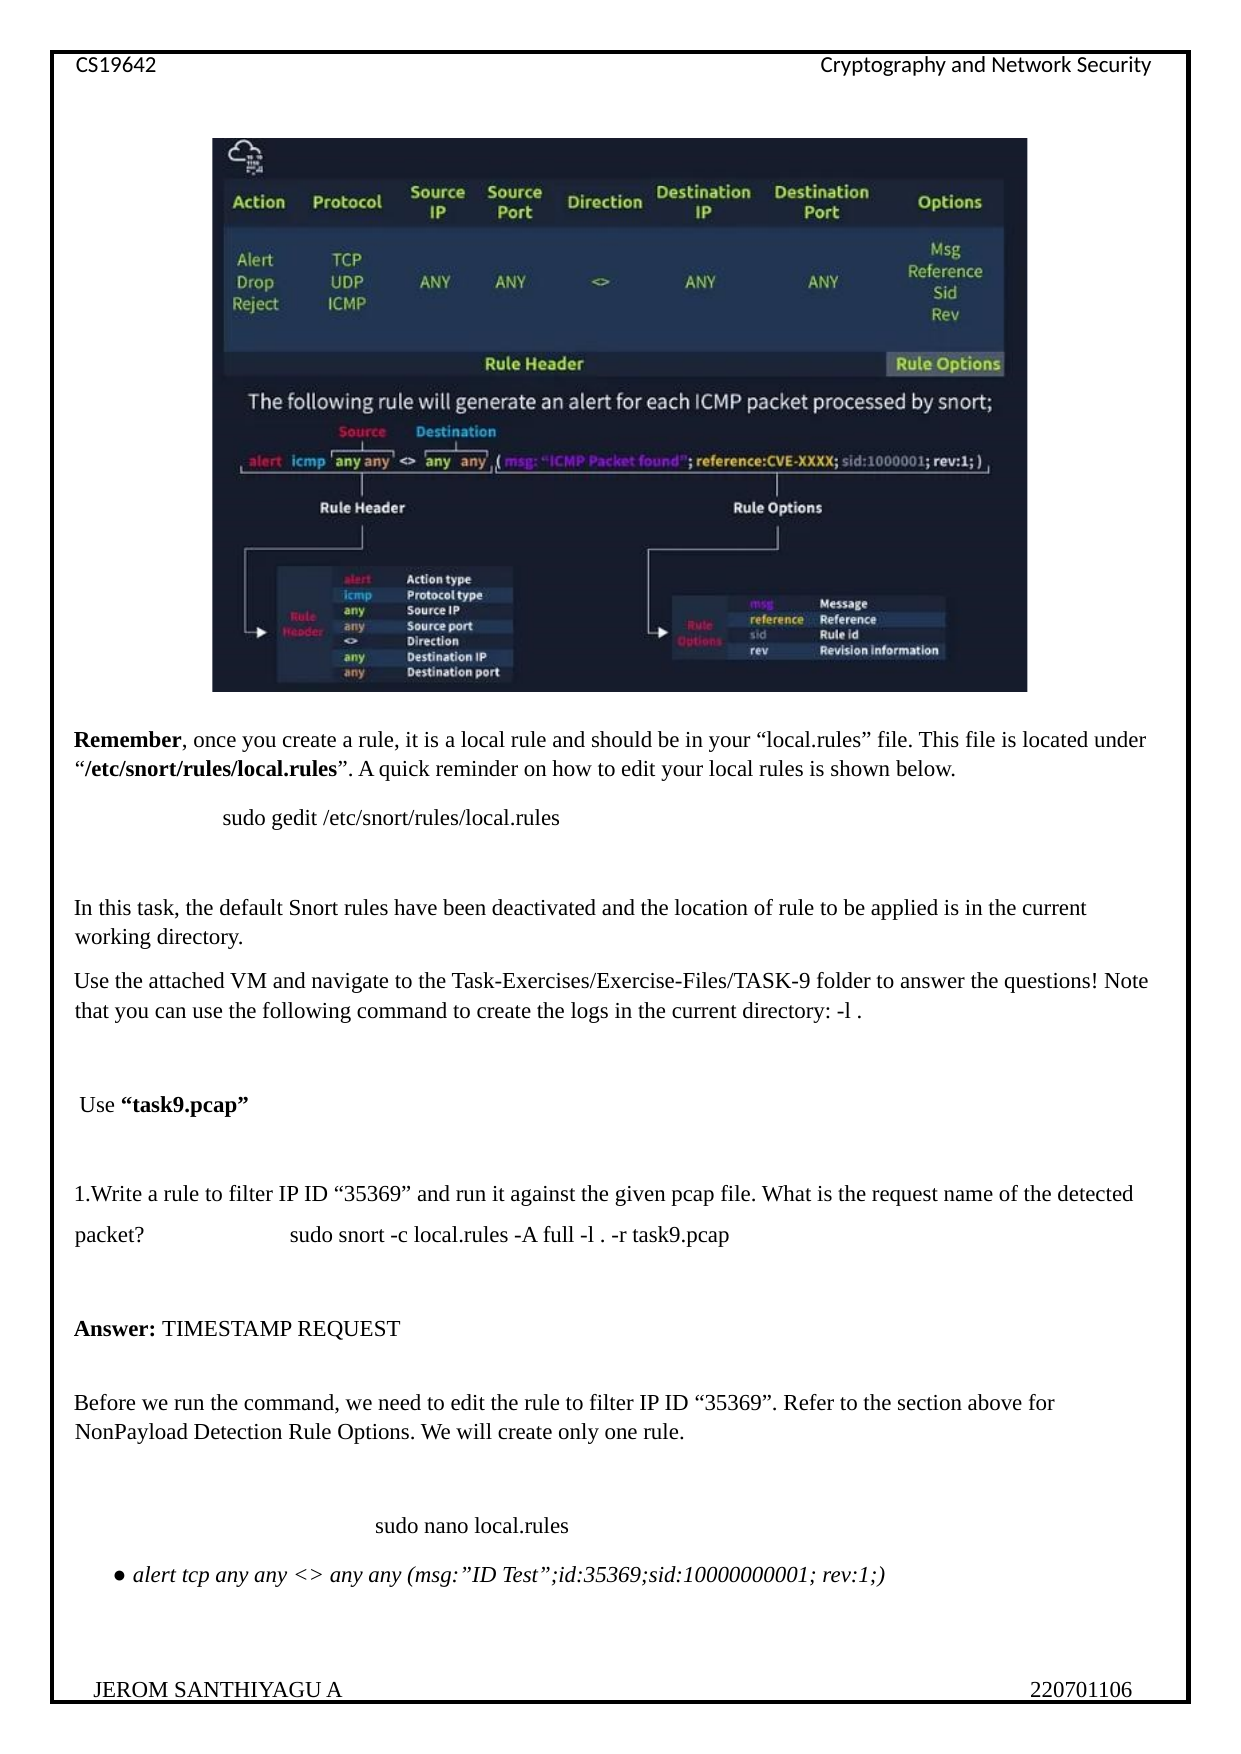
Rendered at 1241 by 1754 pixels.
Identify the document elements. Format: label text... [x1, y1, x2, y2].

text sudo nano local.rules [375, 1512, 1166, 1538]
text In this task, the default Snort rules have been deactivated and the location of rule to be applied is in the current working directory. [73, 894, 1166, 949]
text Use the attached VM and navigate to the Task-Exercises/Exercise-Files/TASK-9 folder to answer the questions! Note that you can use the following command to create the logs in the current directory: -l . [73, 968, 1166, 1023]
text Use “task9.pcap” [73, 1091, 1172, 1117]
text Remember, once you create a rule, it is a local rule and should be in your “local.rules” file. This file is located under “/etc/snort/rules/local.rules”. A quick reminder on how to edit your local rules is shown below. [73, 726, 1166, 781]
picture [212, 138, 1028, 692]
text Answer: TIMESTAMP REQUEST [73, 1315, 1166, 1342]
text Before we run the command, we need to edit the rule to filter IP ID “35369”. Refer to the section above for NonPayload Detection Rule Options. We will create only one rule. [73, 1388, 1166, 1444]
text sudo gedit /etc/snort/rules/local.rules [64, 804, 1172, 830]
text ● alert tcp any any <> any any (msg:”ID Test”;id:35369;sid:10000000001; rev:1;) [112, 1561, 1172, 1588]
text 1.Write a rule to filter IP ID “35369” and run it against the given pcap file. What is the request name of the detected packet? sudo snort -c local.rules -A full -l . -r task9.pcap [73, 1180, 1136, 1247]
